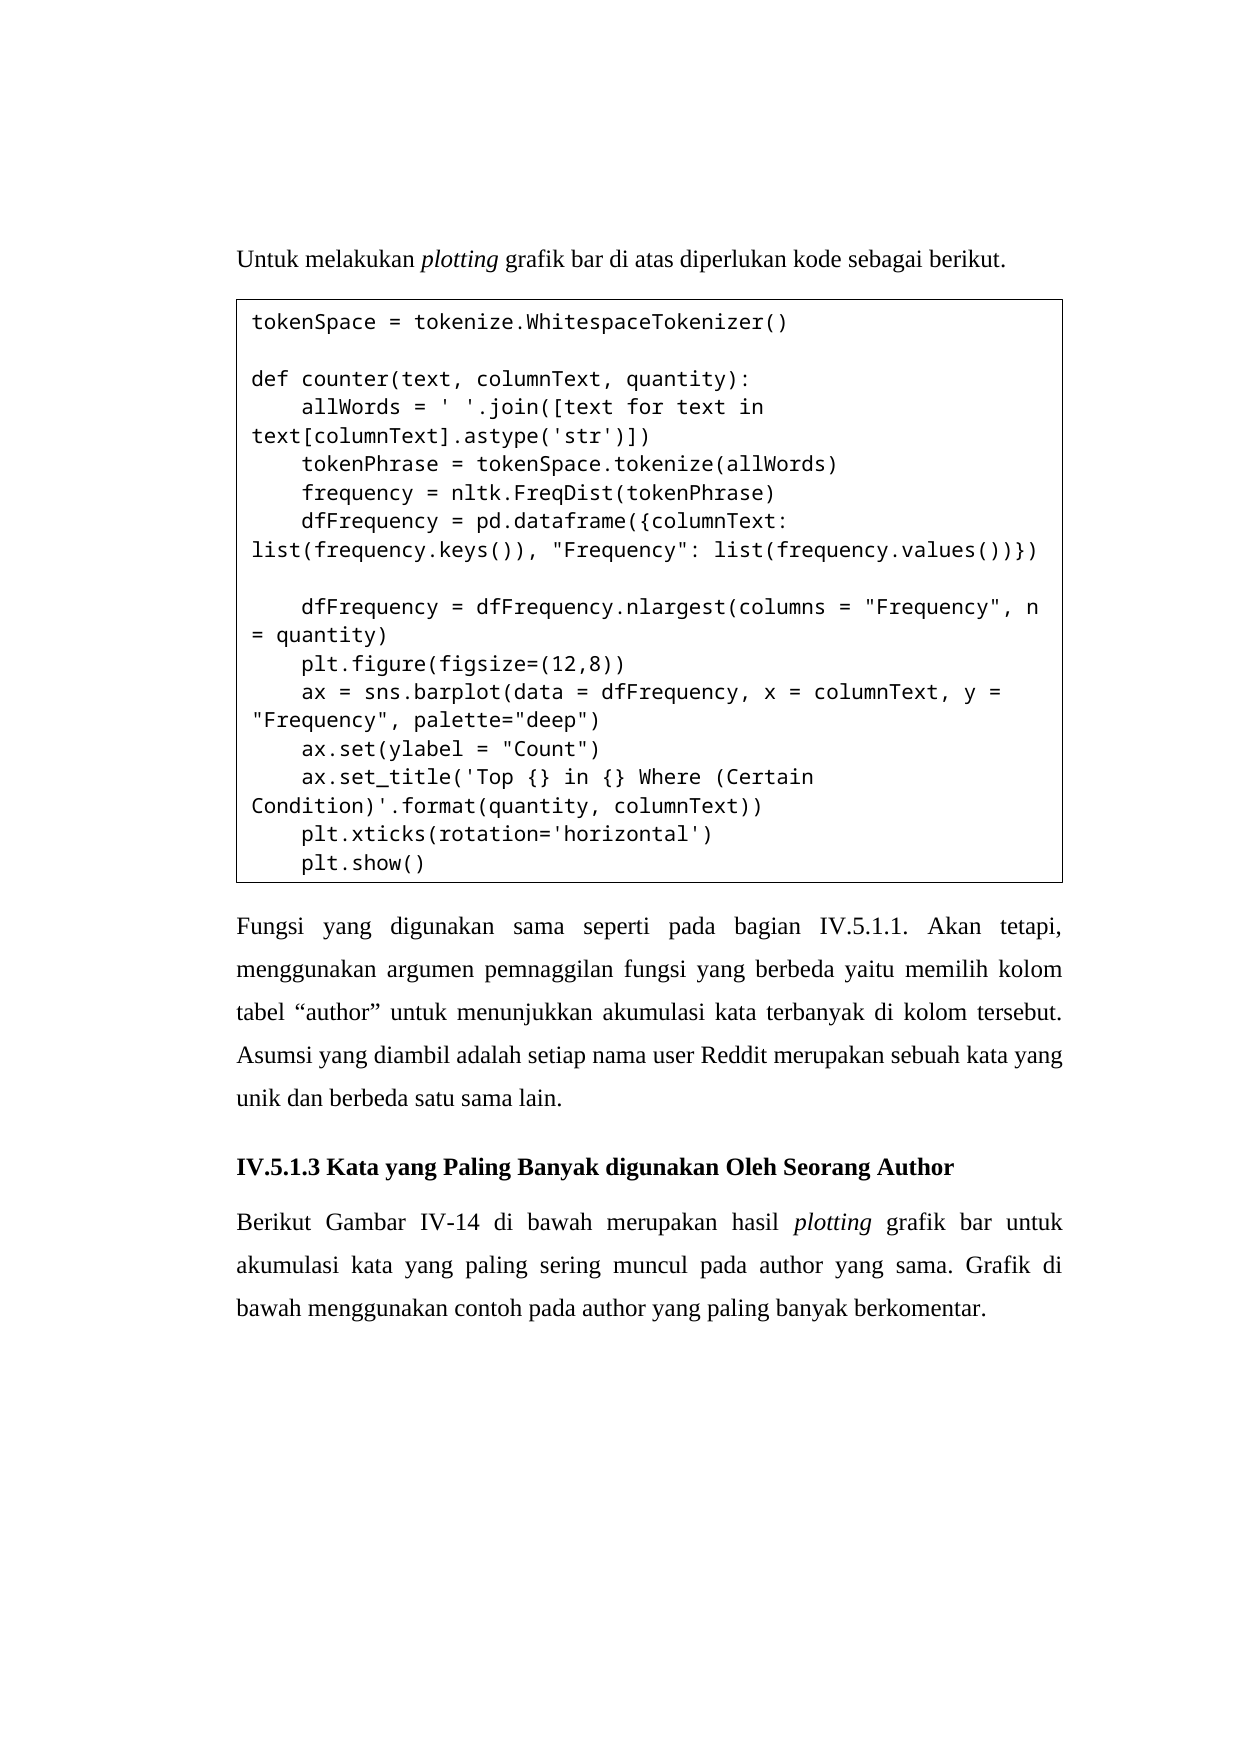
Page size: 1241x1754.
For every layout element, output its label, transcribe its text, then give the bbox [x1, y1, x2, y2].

text Berikut Gambar IV-14 di bawah merupakan hasil plotting grafik bar untuk akumulasi kata yang paling sering muncul pada author yang sama. Grafik di bawah menggunakan contoh pada author yang paling banyak berkomentar. [236, 1207, 1063, 1322]
text Fungsi yang digunakan sama seperti pada bagian IV.5.1.1. Akan tetapi, menggunakan argumen pemnaggilan fungsi yang berbeda yaitu memilih kolom tabel “author” untuk menunjukkan akumulasi kata terbanyak di kolom tersebut. Asumsi yang diambil adalah setiap nama user Reddit merupakan sebuah kata yang unik dan berbeda satu sama lain. [236, 911, 1063, 1112]
subtitle Kata yang Paling Banyak digunakan Oleh Seorang Author [236, 1152, 1063, 1180]
text Untuk melakukan plotting grafik bar di atas diperlukan kode sebagai berikut. [236, 244, 1063, 273]
